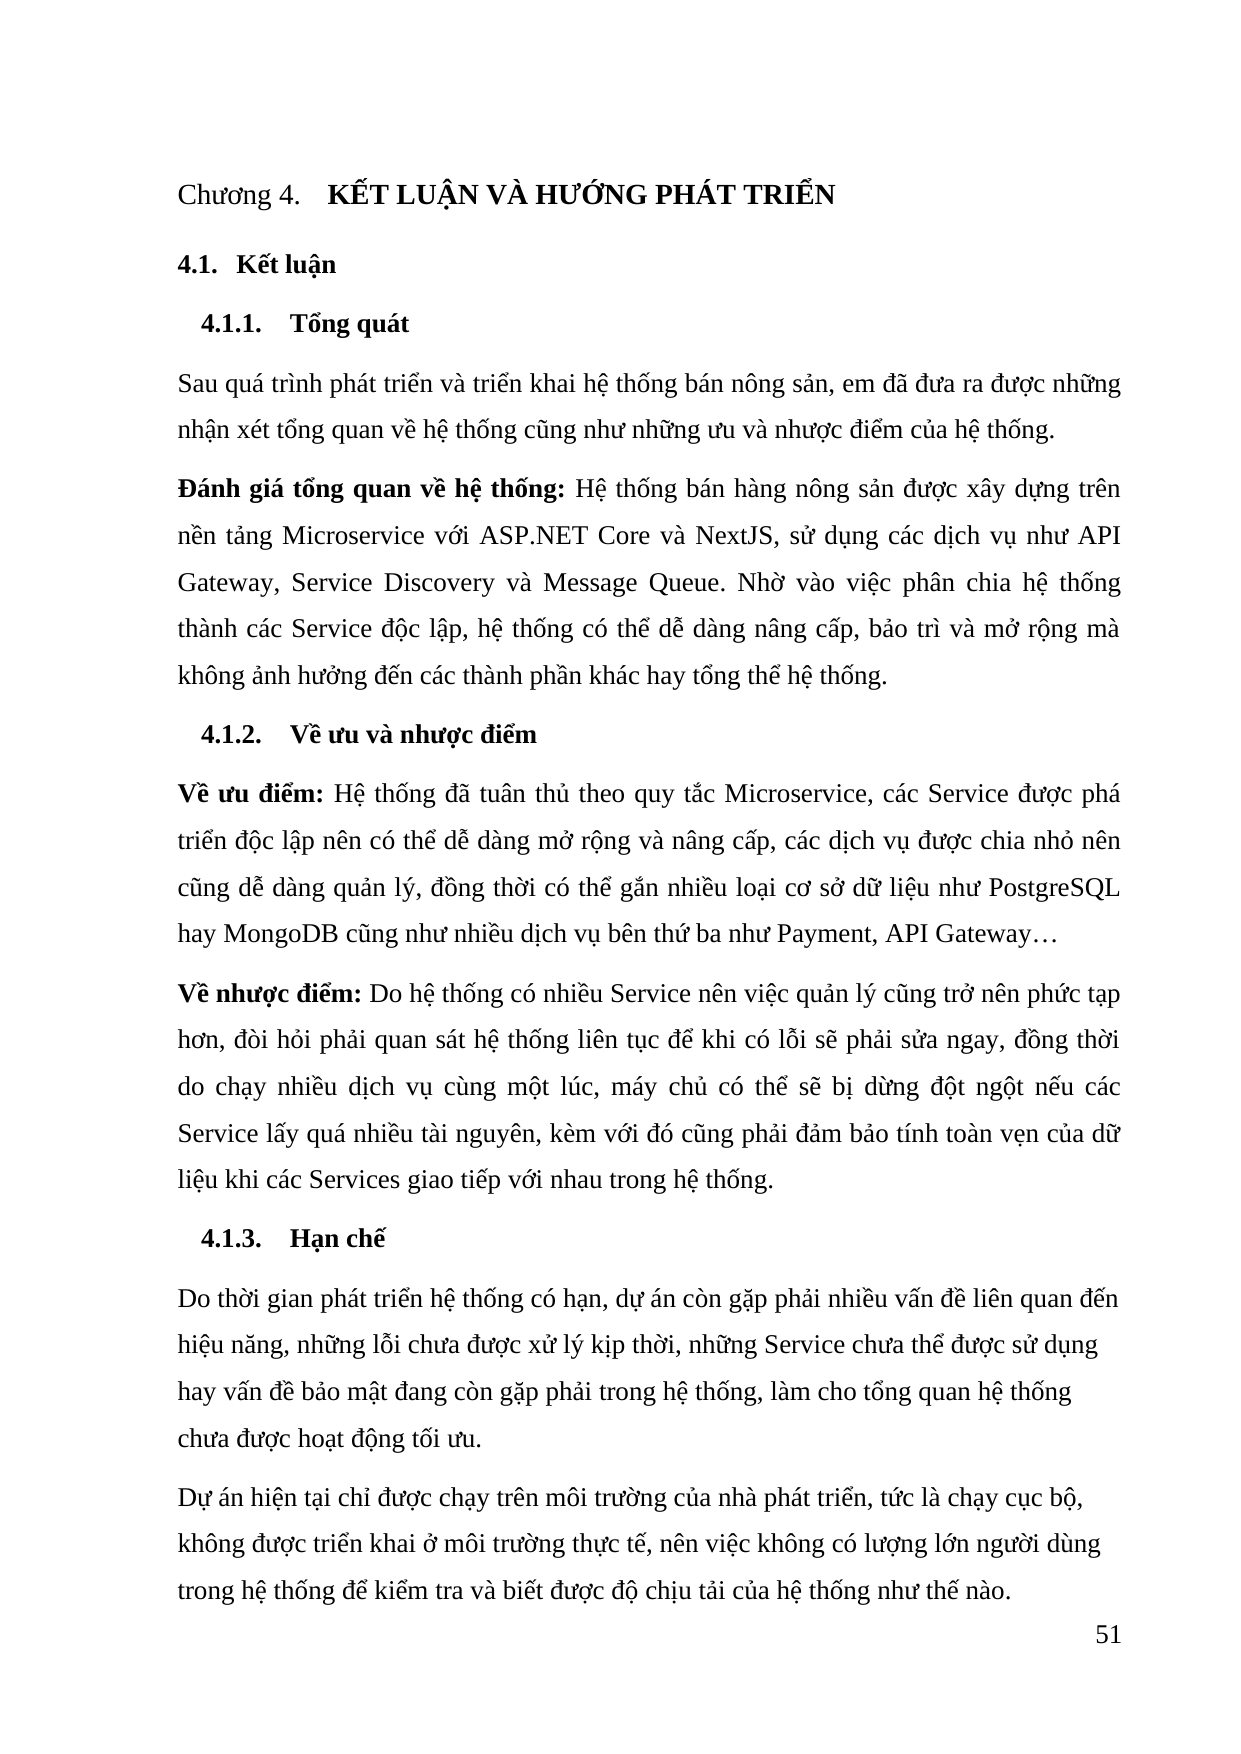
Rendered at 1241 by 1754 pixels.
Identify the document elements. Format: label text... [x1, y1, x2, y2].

subtitle Kết luận [177, 248, 1122, 279]
subtitle Tổng quát [201, 308, 1122, 339]
subtitle Hạn chế [201, 1223, 1122, 1254]
text Dự án hiện tại chỉ được chạy trên môi trường của nhà phát triển, tức là chạy cục bộ, không được triển khai ở môi trường thực tế, nên việc không có lượng lớn người dùng trong hệ thống để kiểm tra và biết được độ chịu tải của hệ thống như thế nào. [177, 1481, 1122, 1605]
text Về ưu điểm: Hệ thống đã tuân thủ theo quy tắc Microservice, các Service được phá triển độc lập nên có thể dễ dàng mở rộng và nâng cấp, các dịch vụ được chia nhỏ nên cũng dễ dàng quản lý, đồng thời có thể gắn nhiều loại cơ sở dữ liệu như PostgreSQL hay MongoDB cũng như nhiều dịch vụ bên thứ ba như Payment, API Gateway… [177, 778, 1122, 949]
text Sau quá trình phát triển và triển khai hệ thống bán nông sản, em đã đưa ra được những nhận xét tổng quan về hệ thống cũng như những ưu và nhược điểm của hệ thống. [177, 367, 1122, 444]
text Đánh giá tổng quan về hệ thống: Hệ thống bán hàng nông sản được xây dựng trên nền tảng Microservice với ASP.NET Core và NextJS, sử dụng các dịch vụ như API Gateway, Service Discovery và Message Queue. Nhờ vào việc phân chia hệ thống thành các Service độc lập, hệ thống có thể dễ dàng nâng cấp, bảo trì và mở rộng mà không ảnh hưởng đến các thành phần khác hay tổng thể hệ thống. [177, 473, 1122, 690]
subtitle KẾT LUẬN VÀ HƯỚNG PHÁT TRIỂN [177, 177, 1122, 211]
text Về nhược điểm: Do hệ thống có nhiều Service nên việc quản lý cũng trở nên phức tạp hơn, đòi hỏi phải quan sát hệ thống liên tục để khi có lỗi sẽ phải sửa ngay, đồng thời do chạy nhiều dịch vụ cùng một lúc, máy chủ có thể sẽ bị dừng đột ngột nếu các Service lấy quá nhiều tài nguyên, kèm với đó cũng phải đảm bảo tính toàn vẹn của dữ liệu khi các Services giao tiếp với nhau trong hệ thống. [177, 977, 1122, 1194]
subtitle Về ưu và nhược điểm [201, 718, 1122, 749]
text Do thời gian phát triển hệ thống có hạn, dự án còn gặp phải nhiều vấn đề liên quan đến hiệu năng, những lỗi chưa được xử lý kịp thời, những Service chưa thể được sử dụng hay vấn đề bảo mật đang còn gặp phải trong hệ thống, làm cho tổng quan hệ thống chưa được hoạt động tối ưu. [177, 1282, 1122, 1453]
